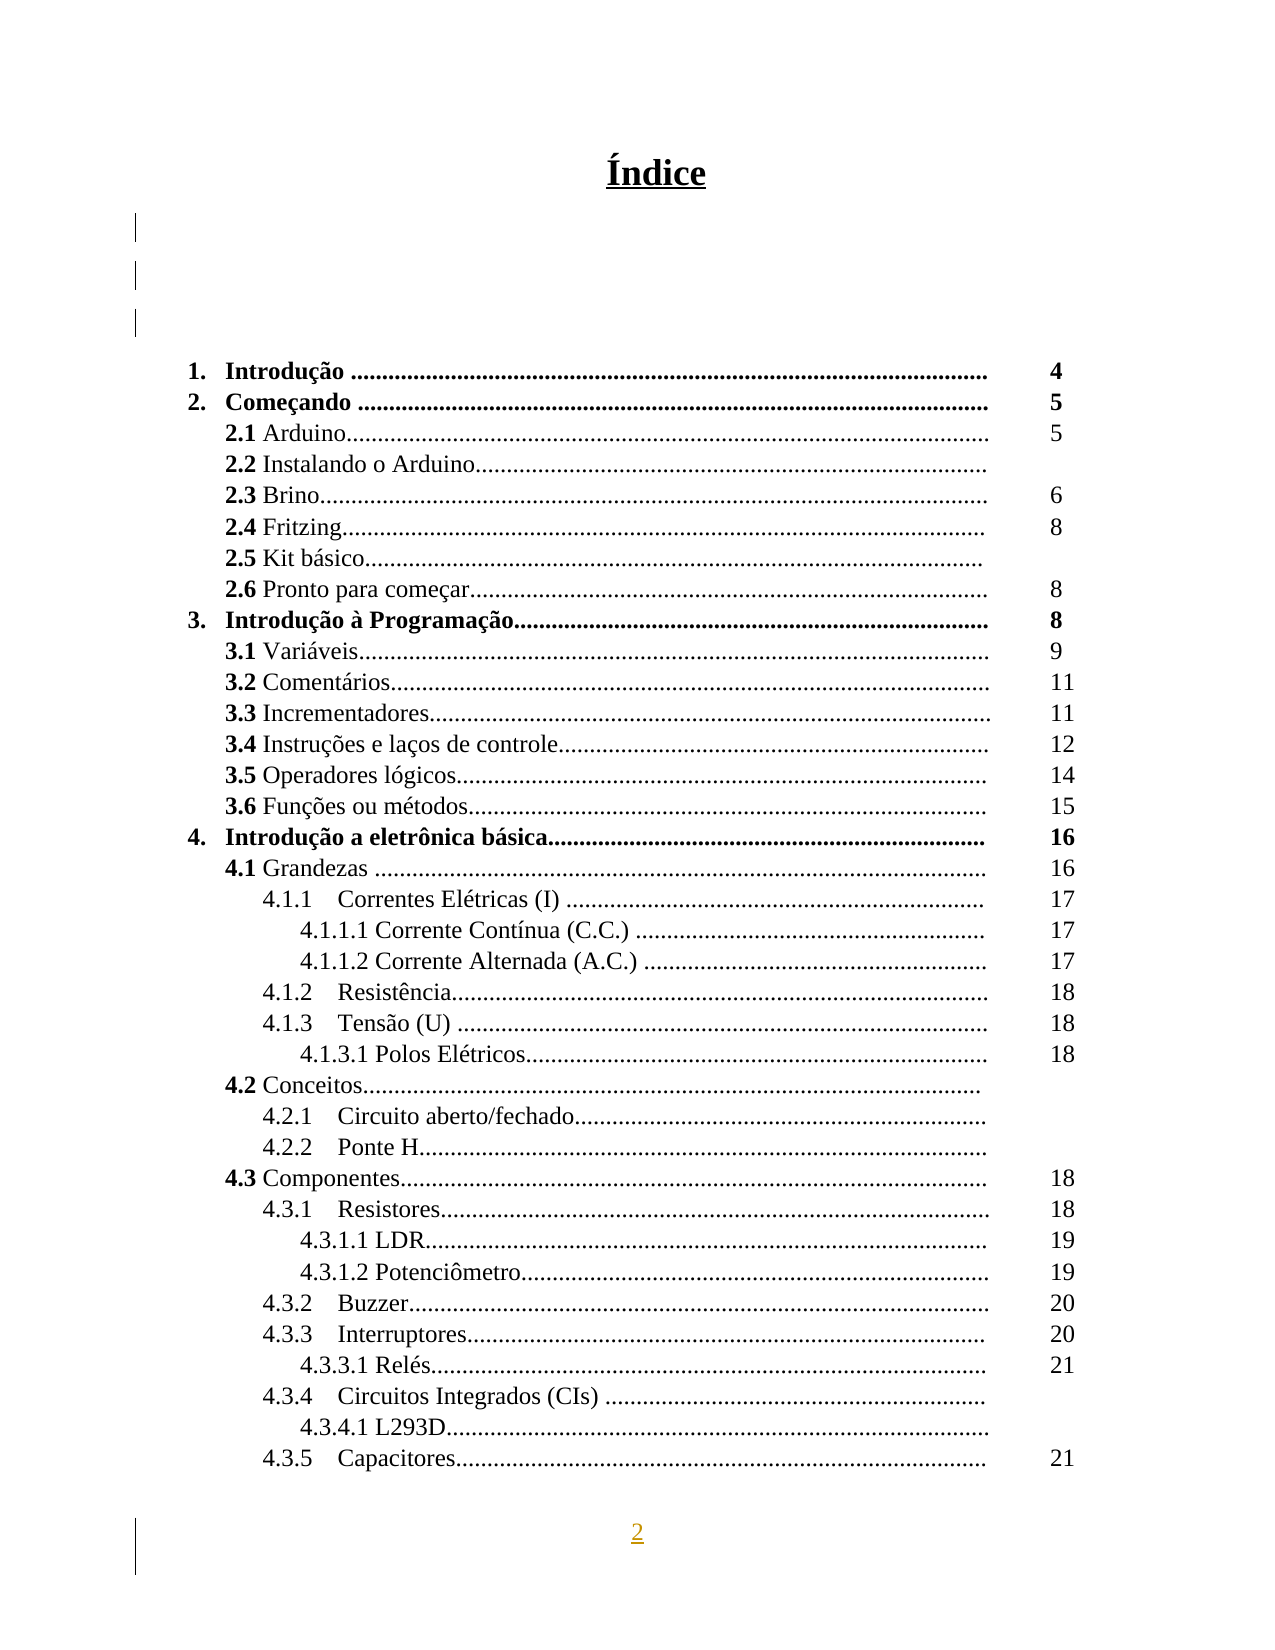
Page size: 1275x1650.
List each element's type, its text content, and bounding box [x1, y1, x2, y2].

list Corrente Alternada (A.C.) ....................................................... 17 [300, 946, 1125, 975]
list Começando ..................................................................................................... 5 [187, 387, 1125, 416]
list Introdução a eletrônica básica...................................................................... 16 [187, 822, 1125, 851]
list Buzzer............................................................................................. 20 [262, 1288, 1125, 1316]
list Grandezas .................................................................................................. 16 [225, 853, 1125, 882]
list Resistores........................................................................................ 18 [262, 1194, 1125, 1223]
list Pronto para começar................................................................................... 8 [225, 574, 1125, 602]
list Instruções e laços de controle..................................................................... 12 [225, 729, 1125, 758]
list Ponte H........................................................................................... [262, 1132, 1125, 1161]
list Arduino....................................................................................................... 5 [225, 418, 1125, 447]
list Potenciômetro........................................................................... 19 [300, 1257, 1125, 1285]
list Introdução à Programação............................................................................ 8 [187, 605, 1125, 633]
list Fritzing....................................................................................................... 8 [225, 512, 1125, 540]
list Relés......................................................................................... 21 [300, 1350, 1125, 1378]
text Índice [187, 150, 1125, 193]
list Tensão (U) ..................................................................................... 18 [262, 1008, 1125, 1037]
list LDR.......................................................................................... 19 [300, 1226, 1125, 1254]
list Correntes Elétricas (I) ................................................................... 17 [262, 884, 1125, 913]
list Conceitos................................................................................................... [225, 1070, 1125, 1099]
list Resistência...................................................................................... 18 [262, 977, 1125, 1006]
list Comentários................................................................................................ 11 [225, 667, 1125, 696]
list Instalando o Arduino.................................................................................. [225, 449, 1125, 478]
list Variáveis..................................................................................................... 9 [225, 636, 1125, 664]
list Componentes.............................................................................................. 18 [225, 1163, 1125, 1192]
list Corrente Contínua (C.C.) ........................................................ 17 [300, 915, 1125, 944]
list L293D....................................................................................... [300, 1412, 1125, 1441]
list Kit básico................................................................................................... [225, 543, 1125, 571]
list Introdução ...................................................................................................... 4 [187, 356, 1125, 385]
list Capacitores..................................................................................... 21 [262, 1443, 1125, 1472]
list Brino........................................................................................................... 6 [225, 481, 1125, 509]
list Operadores lógicos..................................................................................... 14 [225, 760, 1125, 789]
list Funções ou métodos................................................................................... 15 [225, 791, 1125, 820]
list Interruptores................................................................................... 20 [262, 1319, 1125, 1347]
list Circuitos Integrados (CIs) ............................................................. [262, 1381, 1125, 1409]
list Polos Elétricos.......................................................................... 18 [300, 1039, 1125, 1068]
list Incrementadores.......................................................................................... 11 [225, 698, 1125, 727]
list Circuito aberto/fechado.................................................................. [262, 1101, 1125, 1130]
